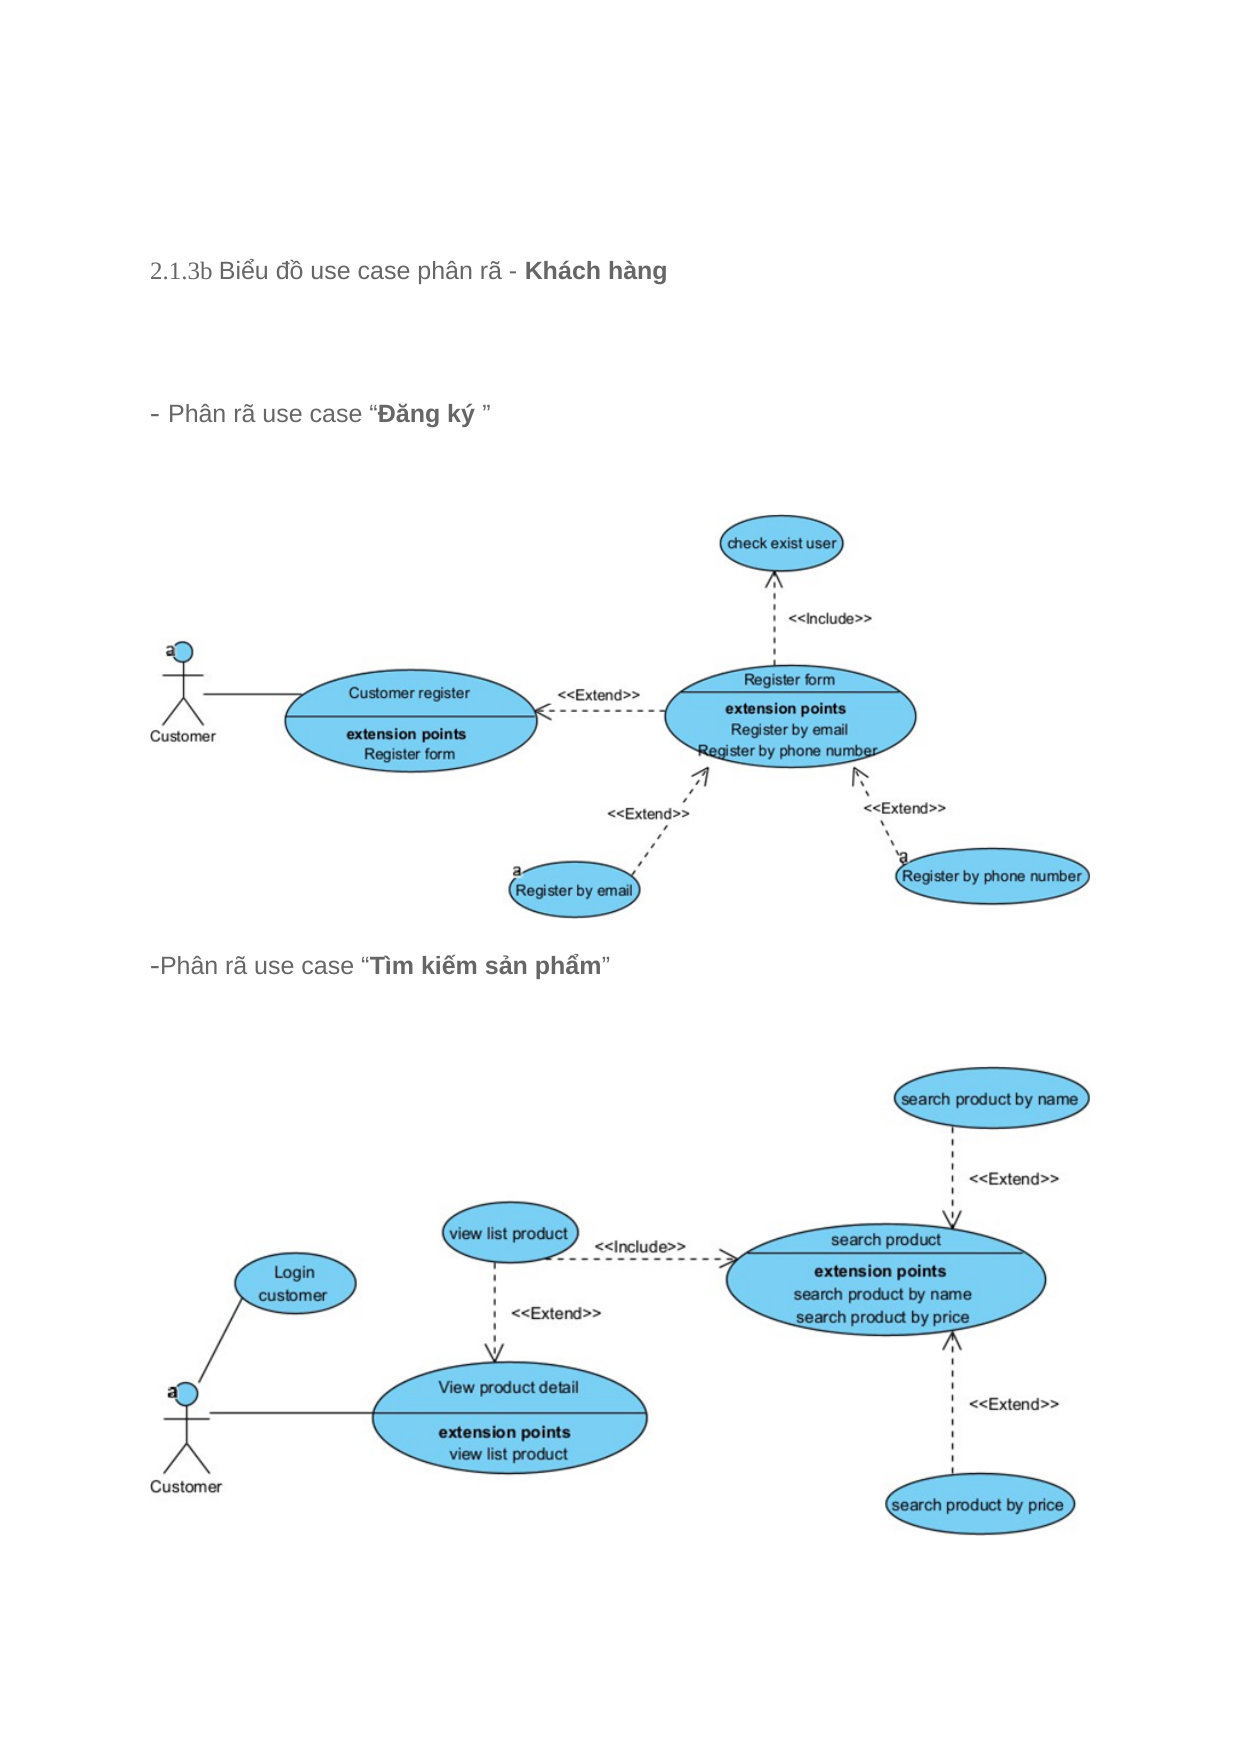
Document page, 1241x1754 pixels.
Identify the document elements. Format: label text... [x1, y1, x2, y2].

picture [150, 514, 1091, 919]
subtitle - Phân rã use case “Đăng ký ” [150, 396, 1090, 429]
subtitle 2.1.3b Biểu đồ use case phân rã - Khách hàng [150, 256, 1090, 285]
subtitle -Phân rã use case “Tìm kiếm sản phẩm” [150, 947, 1090, 981]
picture [150, 1066, 1091, 1536]
